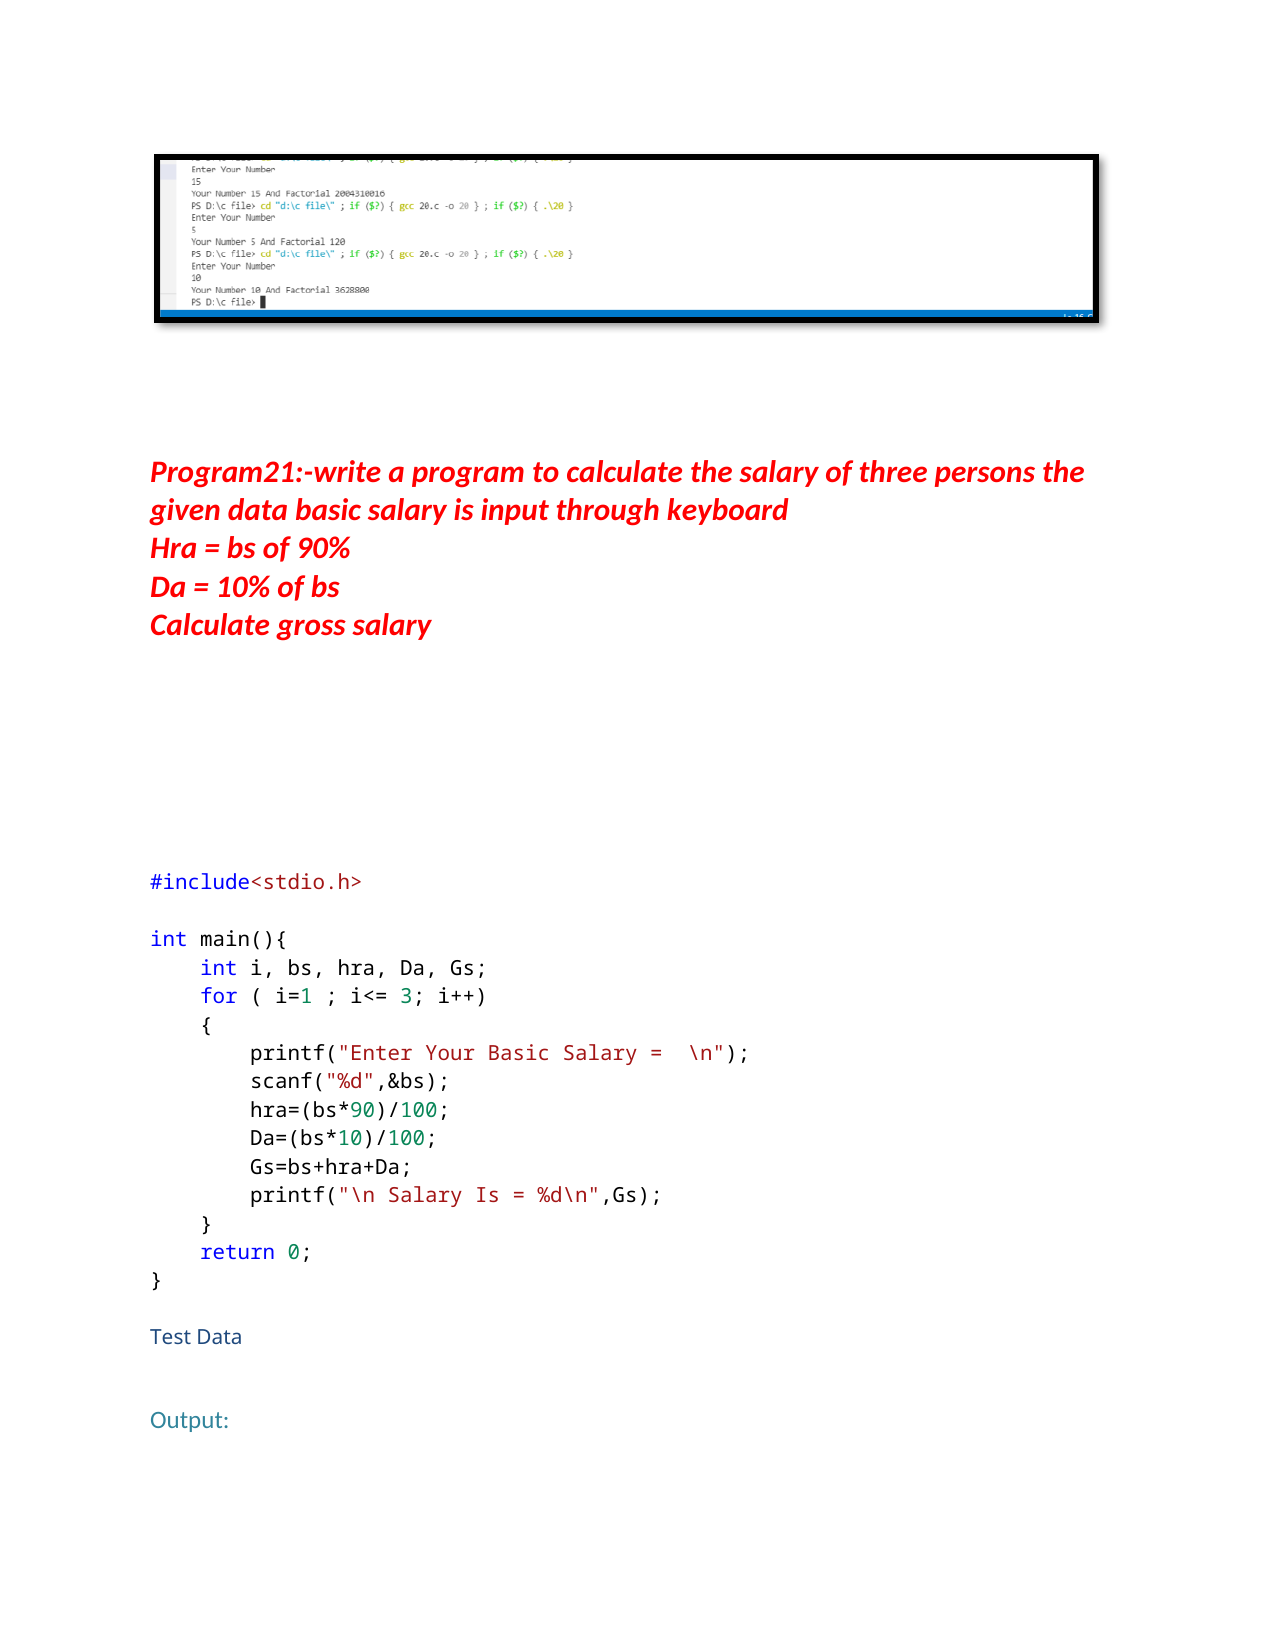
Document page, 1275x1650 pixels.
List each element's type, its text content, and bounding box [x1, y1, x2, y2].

text Da = 10% of bs [150, 567, 1125, 605]
text Test Data [150, 1322, 1125, 1351]
text { [150, 1010, 1125, 1038]
text return 0; [150, 1237, 1125, 1266]
text } [150, 1266, 1125, 1294]
picture [160, 160, 1093, 317]
text Calculate gross salary [150, 605, 1125, 643]
text Program21:-write a program to calculate the salary of three persons the given data basic salary is input through keyboard [150, 452, 1125, 529]
text Hra = bs of 90% [150, 529, 1125, 567]
text Gs=bs+hra+Da; [150, 1152, 1125, 1180]
text for ( i=1 ; i<= 3; i++) [150, 981, 1125, 1010]
text int i, bs, hra, Da, Gs; [150, 953, 1125, 981]
text int main(){ [150, 924, 1125, 953]
text Output: [150, 1404, 1125, 1435]
text printf("\n Salary Is = %d\n",Gs); [150, 1180, 1125, 1209]
text #include<stdio.h> [150, 867, 1125, 896]
text scanf("%d",&bs); [150, 1067, 1125, 1095]
text printf("Enter Your Basic Salary = \n"); [150, 1038, 1125, 1067]
text Da=(bs*10)/100; [150, 1123, 1125, 1152]
text hra=(bs*90)/100; [150, 1095, 1125, 1123]
text } [150, 1209, 1125, 1237]
